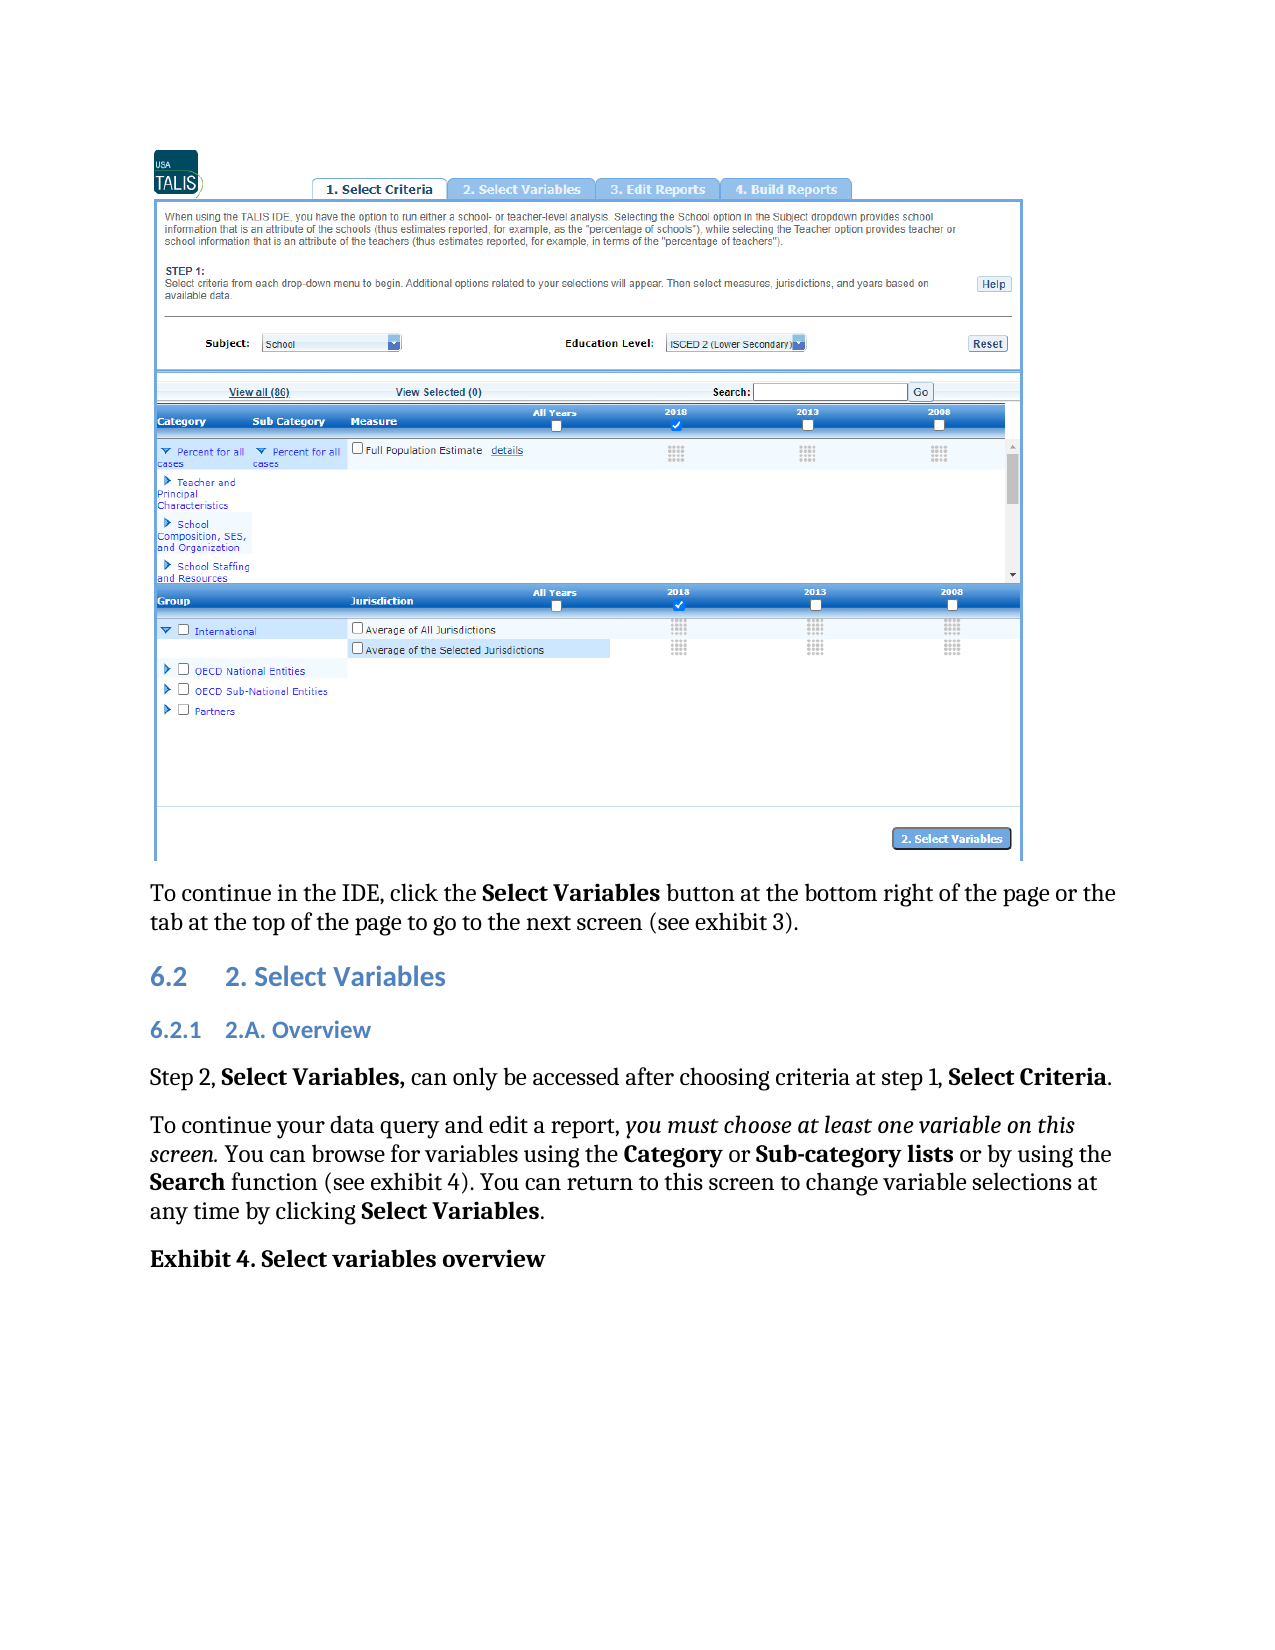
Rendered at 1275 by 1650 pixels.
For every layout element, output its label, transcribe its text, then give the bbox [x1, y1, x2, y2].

picture [150, 150, 1025, 861]
text Exhibit 4. Select variables overview [150, 1244, 1125, 1273]
text Step 2, Select Variables, can only be accessed after choosing criteria at step 1, Select Criteria. [150, 1063, 1125, 1092]
text To continue your data query and edit a report, you must choose at least one variable on this screen. You can browse for variables using the Category or Sub-category lists or by using the Search function (see exhibit 4). You can return to this screen to change variable selections at any time by clicking Select Variables. [150, 1111, 1125, 1226]
text To continue in the IDE, click the Select Variables button at the bottom right of the page or the tab at the top of the page to go to the next screen (see exhibit 3). [150, 879, 1125, 937]
subtitle 6.2 2. Select Variables [150, 958, 1125, 993]
subtitle 6.2.1 2.A. Overview [150, 1014, 1125, 1044]
